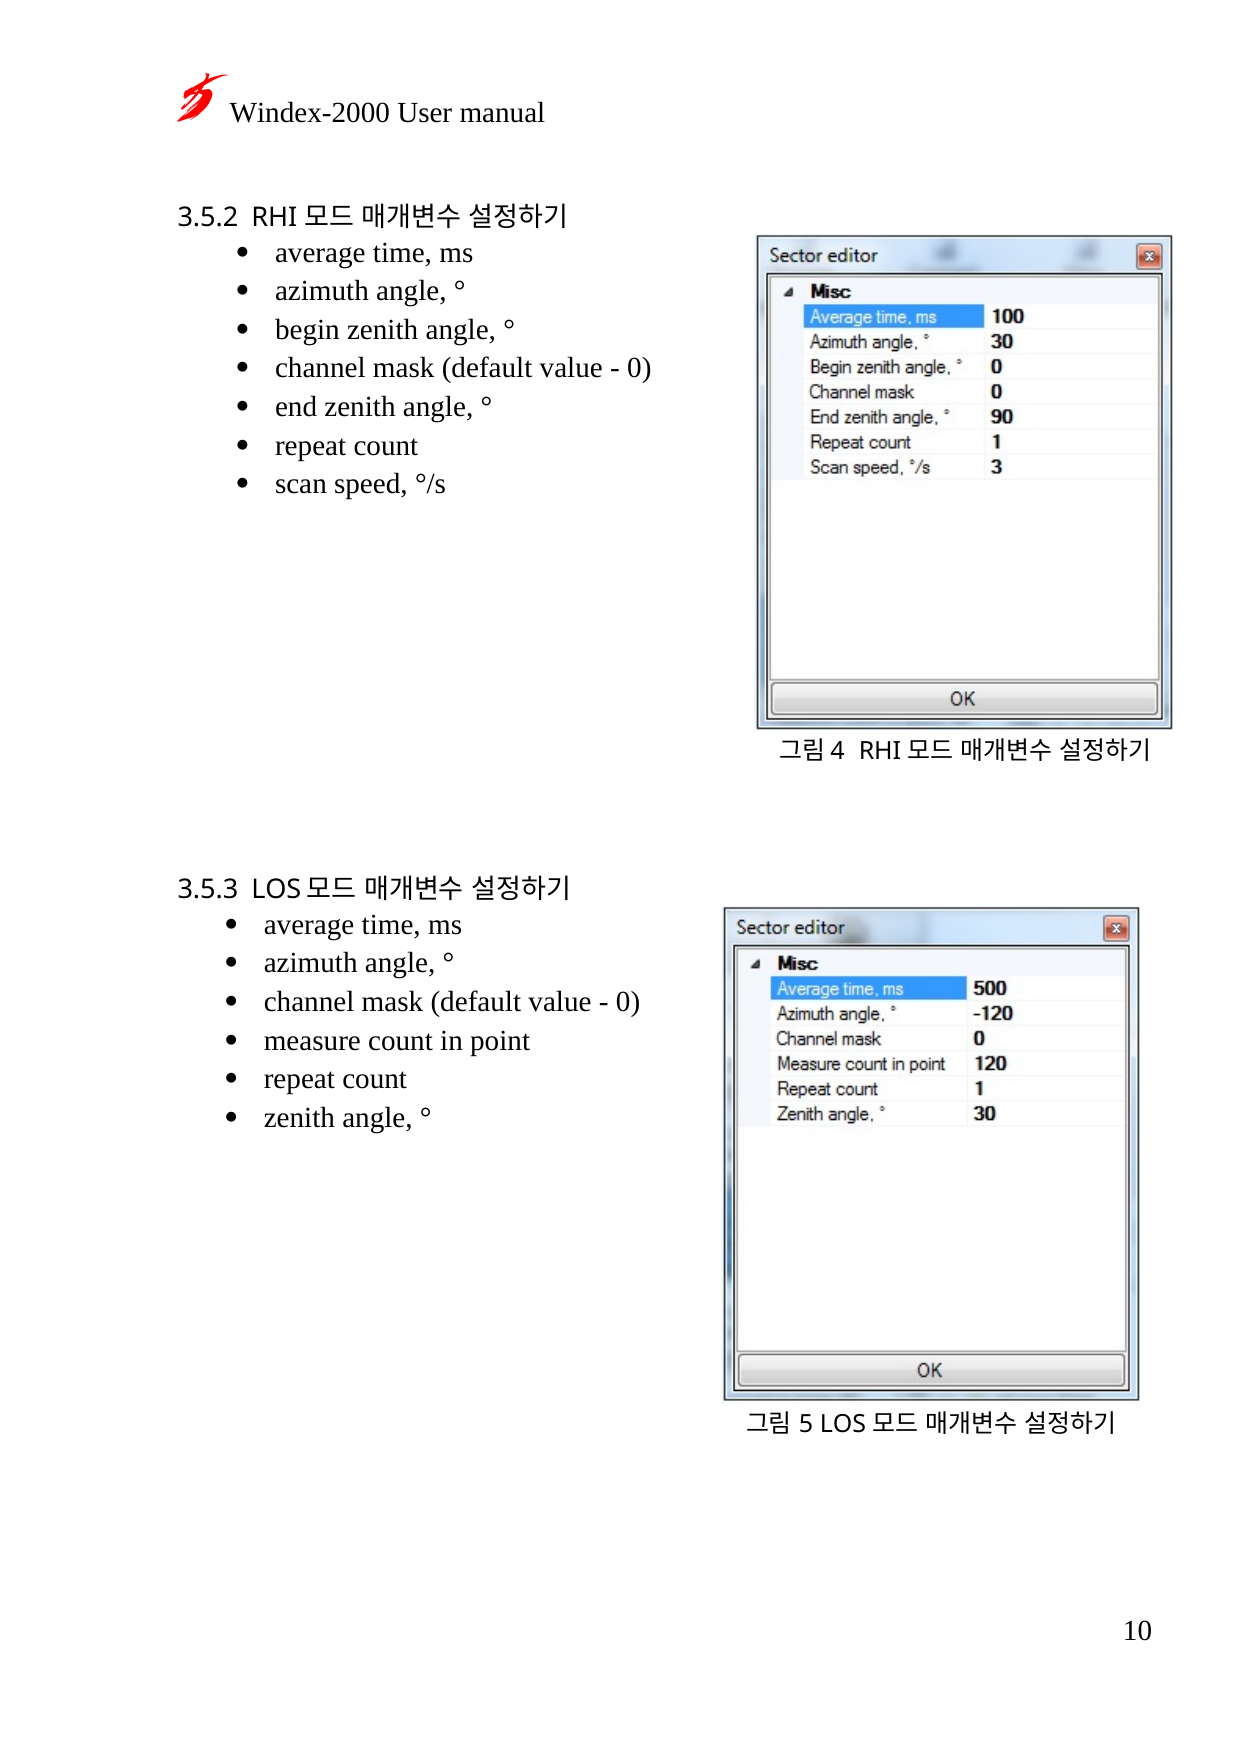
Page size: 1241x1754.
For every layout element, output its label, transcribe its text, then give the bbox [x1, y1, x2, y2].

picture [177, 73, 230, 122]
table_header average time, ms azimuth angle, ° begin zenith angle, ° channel mask (default value - 0) end zenith angle, ° repeat count scan speed, °/s [189, 235, 735, 767]
table_header 그림 5 LOS 모드 매개변수 설정하기 [710, 907, 1152, 1440]
table_header 그림4 RHI 모드 매개변수 설정하기 [735, 235, 1192, 767]
picture [754, 234, 1173, 731]
subtitle LOS모드 매개변수 설정하기 [177, 867, 1152, 907]
picture [721, 906, 1141, 1404]
subtitle RHI 모드 매개변수 설정하기 [177, 195, 1152, 235]
table_header average time, ms azimuth angle, ° channel mask (default value - 0) measure count in point repeat count zenith angle, ° [177, 907, 710, 1440]
